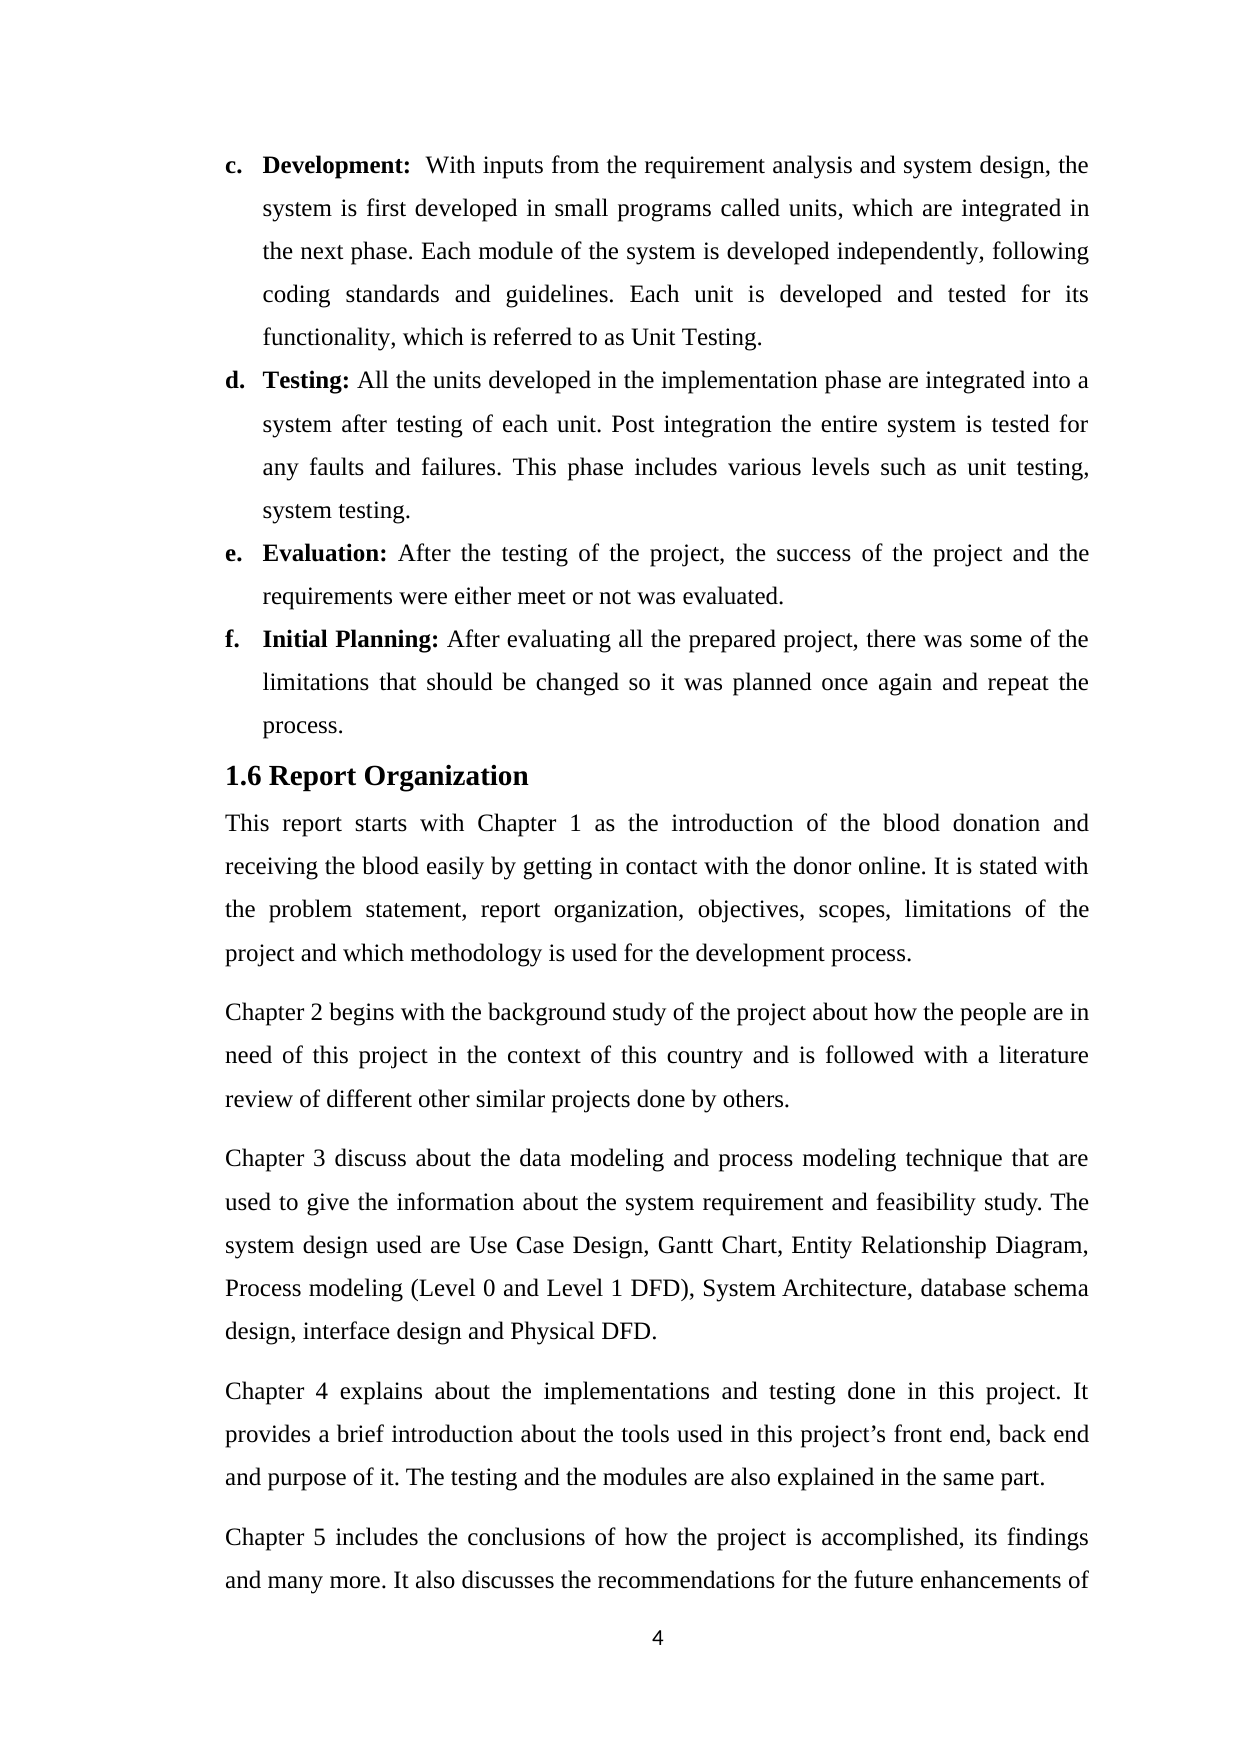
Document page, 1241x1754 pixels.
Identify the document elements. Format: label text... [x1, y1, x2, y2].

list Evaluation: After the testing of the project, the success of the project and the requirements were either meet or not was evaluated. [225, 538, 1090, 610]
list Initial Planning: After evaluating all the prepared project, there was some of the limitations that should be changed so it was planned once again and repeat the process. [225, 624, 1090, 739]
text Chapter 3 discuss about the data modeling and process modeling technique that are used to give the information about the system requirement and feasibility study. The system design used are Use Case Design, Gantt Chart, Entity Relationship Diagram, Process modeling (Level 0 and Level 1 DFD), System Architecture, database schema design, interface design and Physical DFD. [225, 1143, 1090, 1345]
list Testing: All the units developed in the implementation phase are integrated into a system after testing of each unit. Post integration the entire system is tested for any faults and failures. This phase includes various levels such as unit testing, system testing. [225, 366, 1090, 524]
text Chapter 4 explains about the implementations and testing done in this project. It provides a brief introduction about the tools used in this project’s front end, back end and purpose of it. The testing and the modules are also explained in the same part. [225, 1376, 1090, 1491]
text Chapter 2 begins with the background study of the project about how the people are in need of this project in the context of this country and is followed with a literature review of different other similar projects done by others. [225, 997, 1090, 1112]
text This report starts with Chapter 1 as the introduction of the blood donation and receiving the blood easily by getting in contact with the donor online. It is stated with the problem statement, report organization, objectives, scopes, limitations of the project and which methodology is used for the development process. [225, 808, 1090, 966]
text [225, 1522, 1090, 1594]
list Development: With inputs from the requirement analysis and system design, the system is first developed in small programs called units, which are integrated in the next phase. Each module of the system is developed independently, following coding standards and guidelines. Each unit is developed and tested for its functionality, which is referred to as Unit Testing. [225, 150, 1090, 351]
subtitle 1.6 Report Organization [225, 758, 1090, 791]
